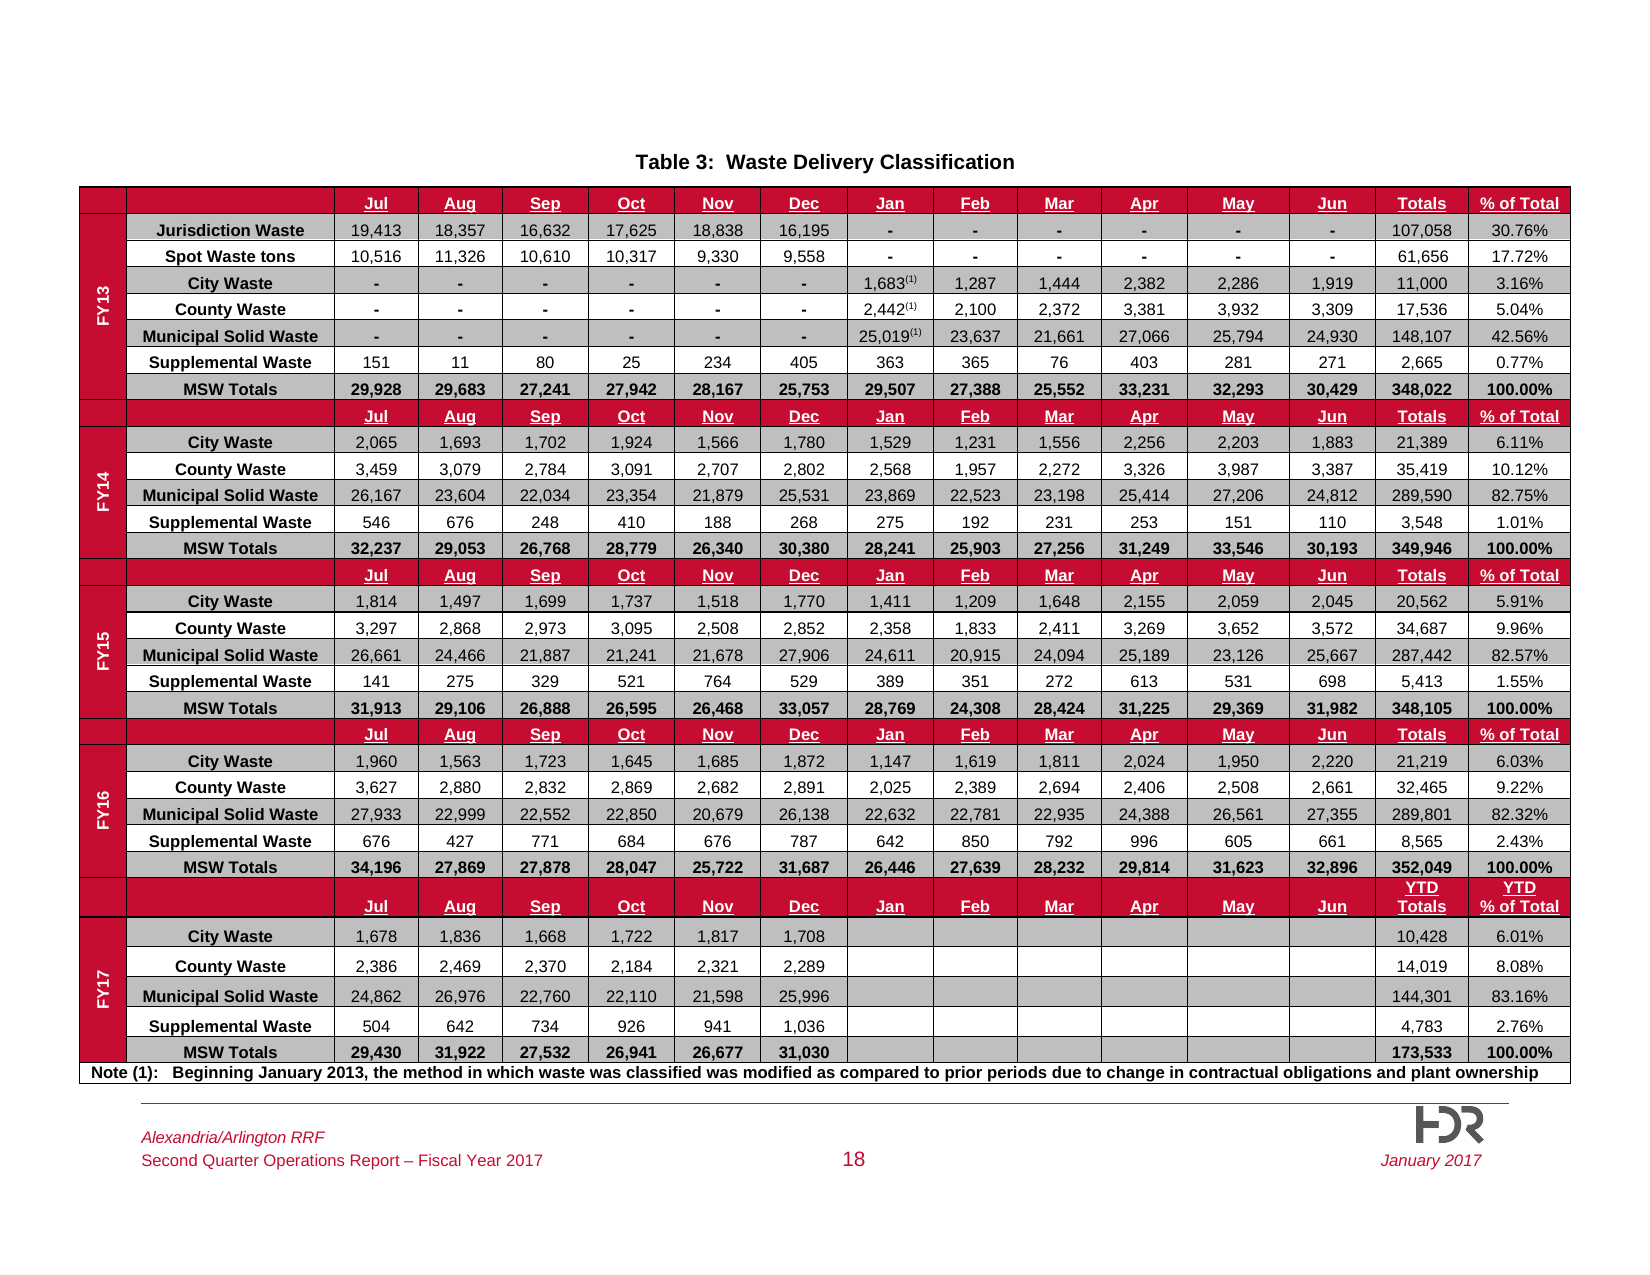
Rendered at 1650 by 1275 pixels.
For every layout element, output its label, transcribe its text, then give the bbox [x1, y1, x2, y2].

table_cell 33,057 [761, 692, 847, 718]
table_cell - [503, 320, 588, 346]
table_cell 28,241 [848, 533, 933, 558]
table_cell 2,065 [335, 427, 418, 452]
table_cell 107,058 [1376, 214, 1468, 239]
table_cell 11 [419, 347, 502, 372]
table_cell 613 [1102, 666, 1187, 691]
table_cell [934, 947, 1017, 976]
table_cell [1188, 977, 1289, 1006]
table_cell [1290, 1037, 1375, 1062]
table_cell Municipal Solid Waste [127, 639, 334, 664]
table_cell [127, 719, 334, 744]
table_cell 24,812 [1290, 480, 1375, 505]
text Table 3: Waste Delivery Classification [141, 150, 1509, 174]
table_cell 2,203 [1188, 427, 1289, 452]
table_cell County Waste [127, 772, 334, 797]
table_cell 1,036 [761, 1007, 847, 1036]
table_cell Aug [419, 719, 502, 744]
table_cell 10.12% [1469, 453, 1570, 479]
table_cell 22,110 [589, 977, 674, 1006]
table_cell 9.96% [1469, 613, 1570, 638]
table_cell 2,025 [848, 772, 933, 797]
table_cell 28,232 [1018, 852, 1101, 877]
table_cell 2,868 [419, 613, 502, 638]
table_cell - [589, 320, 674, 346]
table_cell 2,272 [1018, 453, 1101, 479]
table_cell Supplemental Waste [127, 825, 334, 851]
table_cell [80, 400, 126, 426]
table_cell 22,760 [503, 977, 588, 1006]
table_cell 2.43% [1469, 825, 1570, 851]
table_cell - [848, 214, 933, 239]
table_cell - [934, 241, 1017, 266]
table_cell Dec [761, 719, 847, 744]
table_cell 2,382 [1102, 267, 1187, 293]
table_cell 2,286 [1188, 267, 1289, 293]
table_cell Nov [675, 400, 760, 426]
table_cell [934, 977, 1017, 1006]
table_cell 3,652 [1188, 613, 1289, 638]
table_cell 3,548 [1376, 506, 1468, 532]
table_cell 3,459 [335, 453, 418, 479]
table_cell 248 [503, 506, 588, 532]
table_cell 42.56% [1469, 320, 1570, 346]
table_cell 2,289 [761, 947, 847, 976]
table_cell 17,536 [1376, 294, 1468, 319]
table_cell 20,679 [675, 799, 760, 824]
table_cell 1,699 [503, 586, 588, 611]
table_cell 30,380 [761, 533, 847, 558]
table_cell Feb [934, 400, 1017, 426]
table_cell 661 [1290, 825, 1375, 851]
table_cell 1,287 [934, 267, 1017, 293]
table_cell 29,053 [419, 533, 502, 558]
table_cell FY16 [80, 745, 126, 877]
table_cell [848, 918, 933, 946]
table_cell 771 [503, 825, 588, 851]
table_cell 2,784 [503, 453, 588, 479]
table_cell Jan [848, 878, 933, 916]
table_cell FY13 [80, 214, 126, 399]
table_cell YTD Totals [1376, 878, 1468, 916]
table_cell 21,887 [503, 639, 588, 664]
table_cell [1290, 977, 1375, 1006]
table_cell 351 [934, 666, 1017, 691]
table_cell MSW Totals [127, 374, 334, 399]
table_cell 10,428 [1376, 918, 1468, 946]
table_header Dec [761, 188, 847, 213]
table_cell 2,568 [848, 453, 933, 479]
table_cell 926 [589, 1007, 674, 1036]
table_cell % of Total [1469, 400, 1570, 426]
table_cell Municipal Solid Waste [127, 320, 334, 346]
table_cell 28,769 [848, 692, 933, 718]
table_cell [1188, 1007, 1289, 1036]
table_cell Sep [503, 878, 588, 916]
table_cell 23,869 [848, 480, 933, 505]
table_cell Apr [1102, 878, 1187, 916]
table_cell 0.77% [1469, 347, 1570, 372]
table_cell 1,817 [675, 918, 760, 946]
table_cell Mar [1018, 400, 1101, 426]
table_cell 271 [1290, 347, 1375, 372]
table_cell 2,802 [761, 453, 847, 479]
table_cell 25,189 [1102, 639, 1187, 664]
table_cell 18,838 [675, 214, 760, 239]
table_cell 1,685 [675, 745, 760, 771]
table_cell 26,561 [1188, 799, 1289, 824]
table_cell 26,941 [589, 1037, 674, 1062]
table_cell 29,507 [848, 374, 933, 399]
table_cell Dec [761, 400, 847, 426]
table_cell 3,326 [1102, 453, 1187, 479]
table_cell MSW Totals [127, 533, 334, 558]
table_cell 2,059 [1188, 586, 1289, 611]
table_cell Supplemental Waste [127, 347, 334, 372]
table_cell 11,000 [1376, 267, 1468, 293]
table_cell 287,442 [1376, 639, 1468, 664]
table_cell - [335, 267, 418, 293]
table_cell 26,468 [675, 692, 760, 718]
table_cell 25,019(1) [848, 320, 933, 346]
table_header [80, 188, 126, 213]
table_cell 3,381 [1102, 294, 1187, 319]
table_cell 21,598 [675, 977, 760, 1006]
table_cell Sep [503, 559, 588, 585]
table_cell 22,552 [503, 799, 588, 824]
table_cell 27,906 [761, 639, 847, 664]
table_cell 5.04% [1469, 294, 1570, 319]
table_cell 272 [1018, 666, 1101, 691]
table_cell Jul [335, 719, 418, 744]
table_cell 24,094 [1018, 639, 1101, 664]
table_cell 25,794 [1188, 320, 1289, 346]
table_cell 100.00% [1469, 533, 1570, 558]
table_cell [1188, 1037, 1289, 1062]
table_cell 234 [675, 347, 760, 372]
table_cell 676 [335, 825, 418, 851]
table_cell [127, 400, 334, 426]
table_cell [1018, 1037, 1101, 1062]
table_cell 348,022 [1376, 374, 1468, 399]
table_cell County Waste [127, 613, 334, 638]
table_cell 27,942 [589, 374, 674, 399]
table_cell 427 [419, 825, 502, 851]
table_cell 9,558 [761, 241, 847, 266]
table_cell 23,637 [934, 320, 1017, 346]
table_cell 148,107 [1376, 320, 1468, 346]
table_cell 2,256 [1102, 427, 1187, 452]
table_cell 2,694 [1018, 772, 1101, 797]
table_cell [848, 947, 933, 976]
table_cell - [419, 267, 502, 293]
table_header May [1188, 188, 1289, 213]
table_cell 676 [419, 506, 502, 532]
table_cell 3,627 [335, 772, 418, 797]
table_header Sep [503, 188, 588, 213]
table_cell 348,105 [1376, 692, 1468, 718]
table_cell - [1102, 241, 1187, 266]
table_header Apr [1102, 188, 1187, 213]
table_cell 1,648 [1018, 586, 1101, 611]
table_cell Apr [1102, 559, 1187, 585]
table_cell 1,444 [1018, 267, 1101, 293]
table_cell 792 [1018, 825, 1101, 851]
table_cell 23,198 [1018, 480, 1101, 505]
table_cell % of Total [1469, 559, 1570, 585]
table_cell 25 [589, 347, 674, 372]
table_cell 289,590 [1376, 480, 1468, 505]
table_cell 24,862 [335, 977, 418, 1006]
table_cell 24,611 [848, 639, 933, 664]
table_cell 100.00% [1469, 374, 1570, 399]
table_cell 25,753 [761, 374, 847, 399]
table_cell - [675, 320, 760, 346]
table_cell 289,801 [1376, 799, 1468, 824]
table_cell 31,623 [1188, 852, 1289, 877]
table_cell 2,832 [503, 772, 588, 797]
table_cell 1,683(1) [848, 267, 933, 293]
table_cell 11,326 [419, 241, 502, 266]
table_cell 100.00% [1469, 692, 1570, 718]
table_cell 1,814 [335, 586, 418, 611]
table_cell Sep [503, 719, 588, 744]
table_header Totals [1376, 188, 1468, 213]
table_cell 22,850 [589, 799, 674, 824]
table_cell 1,702 [503, 427, 588, 452]
table_cell Totals [1376, 559, 1468, 585]
table_cell - [848, 241, 933, 266]
table_cell Jun [1290, 719, 1375, 744]
table_cell Jan [848, 400, 933, 426]
table_cell MSW Totals [127, 1037, 334, 1062]
table_cell 31,982 [1290, 692, 1375, 718]
table_cell Jun [1290, 878, 1375, 916]
table_cell - [1188, 214, 1289, 239]
table_cell 100.00% [1469, 852, 1570, 877]
table_cell 2,100 [934, 294, 1017, 319]
table_cell 34,687 [1376, 613, 1468, 638]
table_cell 26,768 [503, 533, 588, 558]
table_cell YTD % of Total [1469, 878, 1570, 916]
table_cell 6.01% [1469, 918, 1570, 946]
table_cell Mar [1018, 559, 1101, 585]
table_cell [1018, 977, 1101, 1006]
table_cell 22,781 [934, 799, 1017, 824]
table_cell 764 [675, 666, 760, 691]
table_cell 26,167 [335, 480, 418, 505]
table_cell Jan [848, 559, 933, 585]
table_cell MSW Totals [127, 692, 334, 718]
table_cell 403 [1102, 347, 1187, 372]
table_cell 1,411 [848, 586, 933, 611]
table_cell 30.76% [1469, 214, 1570, 239]
table_cell 2,891 [761, 772, 847, 797]
table_cell 1,737 [589, 586, 674, 611]
table_cell 405 [761, 347, 847, 372]
table_cell 2,370 [503, 947, 588, 976]
table_cell 1,883 [1290, 427, 1375, 452]
table_cell Supplemental Waste [127, 666, 334, 691]
table_cell 33,231 [1102, 374, 1187, 399]
table_cell 27,878 [503, 852, 588, 877]
table_cell Jul [335, 878, 418, 916]
table_cell FY14 [80, 427, 126, 558]
table_cell 2,358 [848, 613, 933, 638]
table_cell 14,019 [1376, 947, 1468, 976]
table_cell Dec [761, 559, 847, 585]
table_cell 28,779 [589, 533, 674, 558]
table_cell 6.11% [1469, 427, 1570, 452]
table_cell 1,811 [1018, 745, 1101, 771]
table_cell 504 [335, 1007, 418, 1036]
table_cell Jan [848, 719, 933, 744]
table_cell 5,413 [1376, 666, 1468, 691]
table_cell 1,556 [1018, 427, 1101, 452]
table_cell 2,220 [1290, 745, 1375, 771]
table_cell 26,595 [589, 692, 674, 718]
table_cell 27,388 [934, 374, 1017, 399]
table_cell 2,682 [675, 772, 760, 797]
table_cell 23,126 [1188, 639, 1289, 664]
table_cell 1.55% [1469, 666, 1570, 691]
table_cell [1290, 947, 1375, 976]
table_cell 27,933 [335, 799, 418, 824]
table_cell 642 [419, 1007, 502, 1036]
table_cell 21,661 [1018, 320, 1101, 346]
table_cell 32,293 [1188, 374, 1289, 399]
table_cell 26,661 [335, 639, 418, 664]
table_cell 27,206 [1188, 480, 1289, 505]
table_cell [848, 1037, 933, 1062]
table_cell 21,678 [675, 639, 760, 664]
table_cell 10,317 [589, 241, 674, 266]
table_cell 6.03% [1469, 745, 1570, 771]
table_cell Municipal Solid Waste [127, 977, 334, 1006]
table_header Nov [675, 188, 760, 213]
table_cell [1102, 918, 1187, 946]
table_cell [934, 1037, 1017, 1062]
table_cell 26,340 [675, 533, 760, 558]
table_cell Municipal Solid Waste [127, 799, 334, 824]
table_cell FY15 [80, 586, 126, 718]
table_cell 141 [335, 666, 418, 691]
table_cell 25,903 [934, 533, 1017, 558]
table_cell 16,195 [761, 214, 847, 239]
table_cell 27,241 [503, 374, 588, 399]
table_cell 83.16% [1469, 977, 1570, 1006]
table_cell 22,935 [1018, 799, 1101, 824]
table_cell Nov [675, 559, 760, 585]
table_cell Jul [335, 559, 418, 585]
table_cell 363 [848, 347, 933, 372]
table_cell 531 [1188, 666, 1289, 691]
table_cell [1018, 1007, 1101, 1036]
table_cell [80, 559, 126, 585]
table_cell 2,852 [761, 613, 847, 638]
table_cell [848, 1007, 933, 1036]
table_cell 389 [848, 666, 933, 691]
table_cell 82.75% [1469, 480, 1570, 505]
table_cell 349,946 [1376, 533, 1468, 558]
table_cell 32,896 [1290, 852, 1375, 877]
table_cell 21,879 [675, 480, 760, 505]
table_cell County Waste [127, 294, 334, 319]
table_cell [848, 977, 933, 1006]
table_cell 2,024 [1102, 745, 1187, 771]
table_cell 32,465 [1376, 772, 1468, 797]
table_cell City Waste [127, 267, 334, 293]
table_cell [1102, 1037, 1187, 1062]
table_cell Municipal Solid Waste [127, 480, 334, 505]
table_cell 25,531 [761, 480, 847, 505]
table_cell 151 [1188, 506, 1289, 532]
table_cell 1,919 [1290, 267, 1375, 293]
table_cell 684 [589, 825, 674, 851]
table_cell 27,066 [1102, 320, 1187, 346]
table_cell 253 [1102, 506, 1187, 532]
table_cell [1018, 947, 1101, 976]
table_cell Mar [1018, 878, 1101, 916]
table_cell - [761, 267, 847, 293]
table_cell 5.91% [1469, 586, 1570, 611]
table_cell 1,529 [848, 427, 933, 452]
table_cell - [503, 267, 588, 293]
table_cell 2,406 [1102, 772, 1187, 797]
table_cell 30,193 [1290, 533, 1375, 558]
table_cell Apr [1102, 719, 1187, 744]
table_cell City Waste [127, 918, 334, 946]
table_cell 2,869 [589, 772, 674, 797]
table_cell 29,106 [419, 692, 502, 718]
table_cell 1,209 [934, 586, 1017, 611]
table_cell 2,045 [1290, 586, 1375, 611]
table_cell 734 [503, 1007, 588, 1036]
table_cell - [1102, 214, 1187, 239]
table_cell 1,231 [934, 427, 1017, 452]
table_cell 3,091 [589, 453, 674, 479]
table_cell 32,237 [335, 533, 418, 558]
table_cell 34,196 [335, 852, 418, 877]
table_cell 642 [848, 825, 933, 851]
table_cell 31,249 [1102, 533, 1187, 558]
table_cell - [934, 214, 1017, 239]
table_cell 30,429 [1290, 374, 1375, 399]
table_cell 2,661 [1290, 772, 1375, 797]
table_cell 787 [761, 825, 847, 851]
table_cell [934, 918, 1017, 946]
table_cell 31,687 [761, 852, 847, 877]
table_cell City Waste [127, 427, 334, 452]
table_cell 2,880 [419, 772, 502, 797]
table_cell 1,693 [419, 427, 502, 452]
table_cell 26,446 [848, 852, 933, 877]
table_cell - [335, 294, 418, 319]
table_cell Sep [503, 400, 588, 426]
table_cell 329 [503, 666, 588, 691]
table_cell 3,932 [1188, 294, 1289, 319]
table_cell 3,987 [1188, 453, 1289, 479]
table_cell 2,469 [419, 947, 502, 976]
table_cell 1,147 [848, 745, 933, 771]
table_cell 27,355 [1290, 799, 1375, 824]
table_cell [1102, 947, 1187, 976]
table_cell 10,610 [503, 241, 588, 266]
table_cell Totals [1376, 719, 1468, 744]
table_cell 275 [419, 666, 502, 691]
table_cell 231 [1018, 506, 1101, 532]
table_cell [1290, 918, 1375, 946]
table_cell Jul [335, 400, 418, 426]
table_cell City Waste [127, 745, 334, 771]
table_cell 29,683 [419, 374, 502, 399]
table_cell 173,533 [1376, 1037, 1468, 1062]
table_cell 1,836 [419, 918, 502, 946]
table_cell 22,632 [848, 799, 933, 824]
table_cell County Waste [127, 453, 334, 479]
table_cell [1102, 977, 1187, 1006]
table_cell - [1018, 214, 1101, 239]
table_cell [934, 1007, 1017, 1036]
table_cell 100.00% [1469, 1037, 1570, 1062]
table_cell 18,357 [419, 214, 502, 239]
table_cell 1,566 [675, 427, 760, 452]
table_cell Aug [419, 559, 502, 585]
table_cell 1,924 [589, 427, 674, 452]
table_cell 31,922 [419, 1037, 502, 1062]
table_cell 20,562 [1376, 586, 1468, 611]
table_cell 996 [1102, 825, 1187, 851]
table_cell 3,309 [1290, 294, 1375, 319]
table_cell 110 [1290, 506, 1375, 532]
table_cell Aug [419, 878, 502, 916]
table_cell 25,552 [1018, 374, 1101, 399]
table_cell 352,049 [1376, 852, 1468, 877]
table_cell 2,184 [589, 947, 674, 976]
table_cell - [335, 320, 418, 346]
table_cell 22,523 [934, 480, 1017, 505]
table_cell 144,301 [1376, 977, 1468, 1006]
table_cell [80, 719, 126, 744]
table_cell 20,915 [934, 639, 1017, 664]
table_cell Nov [675, 719, 760, 744]
table_cell May [1188, 719, 1289, 744]
table_cell 76 [1018, 347, 1101, 372]
table_cell Jurisdiction Waste [127, 214, 334, 239]
table_cell Oct [589, 878, 674, 916]
table_cell 192 [934, 506, 1017, 532]
table_cell 281 [1188, 347, 1289, 372]
table_cell 27,256 [1018, 533, 1101, 558]
table_cell 2,665 [1376, 347, 1468, 372]
table_cell 1,723 [503, 745, 588, 771]
table_cell Supplemental Waste [127, 506, 334, 532]
table_cell 2,372 [1018, 294, 1101, 319]
table_cell 676 [675, 825, 760, 851]
table_cell 28,424 [1018, 692, 1101, 718]
table_cell [1290, 1007, 1375, 1036]
table_cell 1,722 [589, 918, 674, 946]
table_cell 1,960 [335, 745, 418, 771]
table_cell 698 [1290, 666, 1375, 691]
table_cell Jun [1290, 400, 1375, 426]
table_cell 546 [335, 506, 418, 532]
table_cell - [675, 267, 760, 293]
table_cell 27,532 [503, 1037, 588, 1062]
table_cell FY17 [80, 918, 126, 1062]
table_cell 82.57% [1469, 639, 1570, 664]
table_cell - [419, 294, 502, 319]
table_header % of Total [1469, 188, 1570, 213]
table_cell - [589, 294, 674, 319]
table_cell - [1290, 241, 1375, 266]
table_cell Aug [419, 400, 502, 426]
table_cell 3,297 [335, 613, 418, 638]
table_cell City Waste [127, 586, 334, 611]
table_cell Dec [761, 878, 847, 916]
table_cell 28,047 [589, 852, 674, 877]
table_cell 941 [675, 1007, 760, 1036]
table_cell - [419, 320, 502, 346]
table_cell [80, 878, 126, 916]
table_cell 80 [503, 347, 588, 372]
table_cell 3,095 [589, 613, 674, 638]
table_cell 33,546 [1188, 533, 1289, 558]
table_cell 275 [848, 506, 933, 532]
table_cell Oct [589, 400, 674, 426]
table_cell 1,950 [1188, 745, 1289, 771]
table_cell 29,369 [1188, 692, 1289, 718]
table_cell 17.72% [1469, 241, 1570, 266]
table_cell 1,770 [761, 586, 847, 611]
table_cell 529 [761, 666, 847, 691]
table_cell 31,913 [335, 692, 418, 718]
table_cell 268 [761, 506, 847, 532]
table_cell 10,516 [335, 241, 418, 266]
table_cell Feb [934, 719, 1017, 744]
table_cell 1,872 [761, 745, 847, 771]
table_cell - [1018, 241, 1101, 266]
table_cell 19,413 [335, 214, 418, 239]
table_cell 188 [675, 506, 760, 532]
table_cell 29,814 [1102, 852, 1187, 877]
table_cell 8,565 [1376, 825, 1468, 851]
table_cell 1,708 [761, 918, 847, 946]
table_cell Nov [675, 878, 760, 916]
table_cell 2,386 [335, 947, 418, 976]
table_cell 1,780 [761, 427, 847, 452]
table_cell 1,957 [934, 453, 1017, 479]
table_cell [127, 559, 334, 585]
table_cell 25,722 [675, 852, 760, 877]
table_cell 24,388 [1102, 799, 1187, 824]
table_cell Apr [1102, 400, 1187, 426]
table_cell 2,442(1) [848, 294, 933, 319]
table_cell 3,269 [1102, 613, 1187, 638]
table_header Jul [335, 188, 418, 213]
table_cell MSW Totals [127, 852, 334, 877]
table_cell 1.01% [1469, 506, 1570, 532]
table_cell 27,639 [934, 852, 1017, 877]
table_cell - [675, 294, 760, 319]
table_cell Feb [934, 878, 1017, 916]
table_cell 35,419 [1376, 453, 1468, 479]
table_cell 26,138 [761, 799, 847, 824]
table_header [127, 188, 334, 213]
table_cell 2,155 [1102, 586, 1187, 611]
table_cell 26,888 [503, 692, 588, 718]
table_cell 4,783 [1376, 1007, 1468, 1036]
table_cell Mar [1018, 719, 1101, 744]
table_cell 151 [335, 347, 418, 372]
table_cell 2,321 [675, 947, 760, 976]
table_cell - [589, 267, 674, 293]
table_cell % of Total [1469, 719, 1570, 744]
table_cell [127, 878, 334, 916]
table_cell 2,411 [1018, 613, 1101, 638]
table_cell Oct [589, 559, 674, 585]
table_cell 2,973 [503, 613, 588, 638]
table_cell 365 [934, 347, 1017, 372]
table_cell 1,518 [675, 586, 760, 611]
picture [1416, 1106, 1484, 1144]
table_cell 605 [1188, 825, 1289, 851]
table_cell 850 [934, 825, 1017, 851]
table_cell 24,930 [1290, 320, 1375, 346]
table_cell - [503, 294, 588, 319]
table_header Aug [419, 188, 502, 213]
table_cell 3,387 [1290, 453, 1375, 479]
table_cell 22,034 [503, 480, 588, 505]
table_cell 1,678 [335, 918, 418, 946]
table_cell 25,414 [1102, 480, 1187, 505]
table_cell 3,572 [1290, 613, 1375, 638]
table_cell 17,625 [589, 214, 674, 239]
table_header Jun [1290, 188, 1375, 213]
table_header Feb [934, 188, 1017, 213]
table_cell May [1188, 878, 1289, 916]
table_cell 22,999 [419, 799, 502, 824]
table_cell 24,308 [934, 692, 1017, 718]
table_header Mar [1018, 188, 1101, 213]
table_cell Note (1): Beginning January 2013, the method in which waste was classified was modified as compared to prior periods due to change in contractual obligations and plant ownership [80, 1063, 1570, 1082]
table_cell 26,677 [675, 1037, 760, 1062]
table_cell County Waste [127, 947, 334, 976]
table_cell 26,976 [419, 977, 502, 1006]
table_header Oct [589, 188, 674, 213]
table_cell [1102, 1007, 1187, 1036]
table_cell 3.16% [1469, 267, 1570, 293]
table_cell 8.08% [1469, 947, 1570, 976]
table_cell 23,354 [589, 480, 674, 505]
table_cell Jun [1290, 559, 1375, 585]
table_cell 28,167 [675, 374, 760, 399]
table_cell Spot Waste tons [127, 241, 334, 266]
table_cell Feb [934, 559, 1017, 585]
table_cell - [1188, 241, 1289, 266]
table_cell 2,707 [675, 453, 760, 479]
table_cell Totals [1376, 400, 1468, 426]
table_cell 31,030 [761, 1037, 847, 1062]
table_cell 2,508 [675, 613, 760, 638]
table_cell 1,619 [934, 745, 1017, 771]
table_cell 1,833 [934, 613, 1017, 638]
table_cell 521 [589, 666, 674, 691]
table_cell - [761, 294, 847, 319]
table_cell 31,225 [1102, 692, 1187, 718]
table_cell 3,079 [419, 453, 502, 479]
table_cell 61,656 [1376, 241, 1468, 266]
table_cell 1,497 [419, 586, 502, 611]
table_cell 2,389 [934, 772, 1017, 797]
table_cell - [1290, 214, 1375, 239]
table_cell 9.22% [1469, 772, 1570, 797]
table_cell 1,563 [419, 745, 502, 771]
table_cell 21,241 [589, 639, 674, 664]
table_cell 25,667 [1290, 639, 1375, 664]
table_cell Supplemental Waste [127, 1007, 334, 1036]
table_cell 29,430 [335, 1037, 418, 1062]
table_cell 23,604 [419, 480, 502, 505]
table_cell - [761, 320, 847, 346]
table_cell 9,330 [675, 241, 760, 266]
table_header Jan [848, 188, 933, 213]
table_cell [1188, 947, 1289, 976]
table_cell 21,219 [1376, 745, 1468, 771]
table_cell May [1188, 559, 1289, 585]
table_cell 24,466 [419, 639, 502, 664]
table_cell 82.32% [1469, 799, 1570, 824]
table_cell 25,996 [761, 977, 847, 1006]
table_cell 1,668 [503, 918, 588, 946]
table_cell [1188, 918, 1289, 946]
table_cell [1018, 918, 1101, 946]
table_cell 21,389 [1376, 427, 1468, 452]
table_cell 2,508 [1188, 772, 1289, 797]
table_cell 27,869 [419, 852, 502, 877]
table_cell 1,645 [589, 745, 674, 771]
table_cell 16,632 [503, 214, 588, 239]
table_cell 410 [589, 506, 674, 532]
table_cell May [1188, 400, 1289, 426]
table_cell 29,928 [335, 374, 418, 399]
table_cell 2.76% [1469, 1007, 1570, 1036]
table_cell Oct [589, 719, 674, 744]
